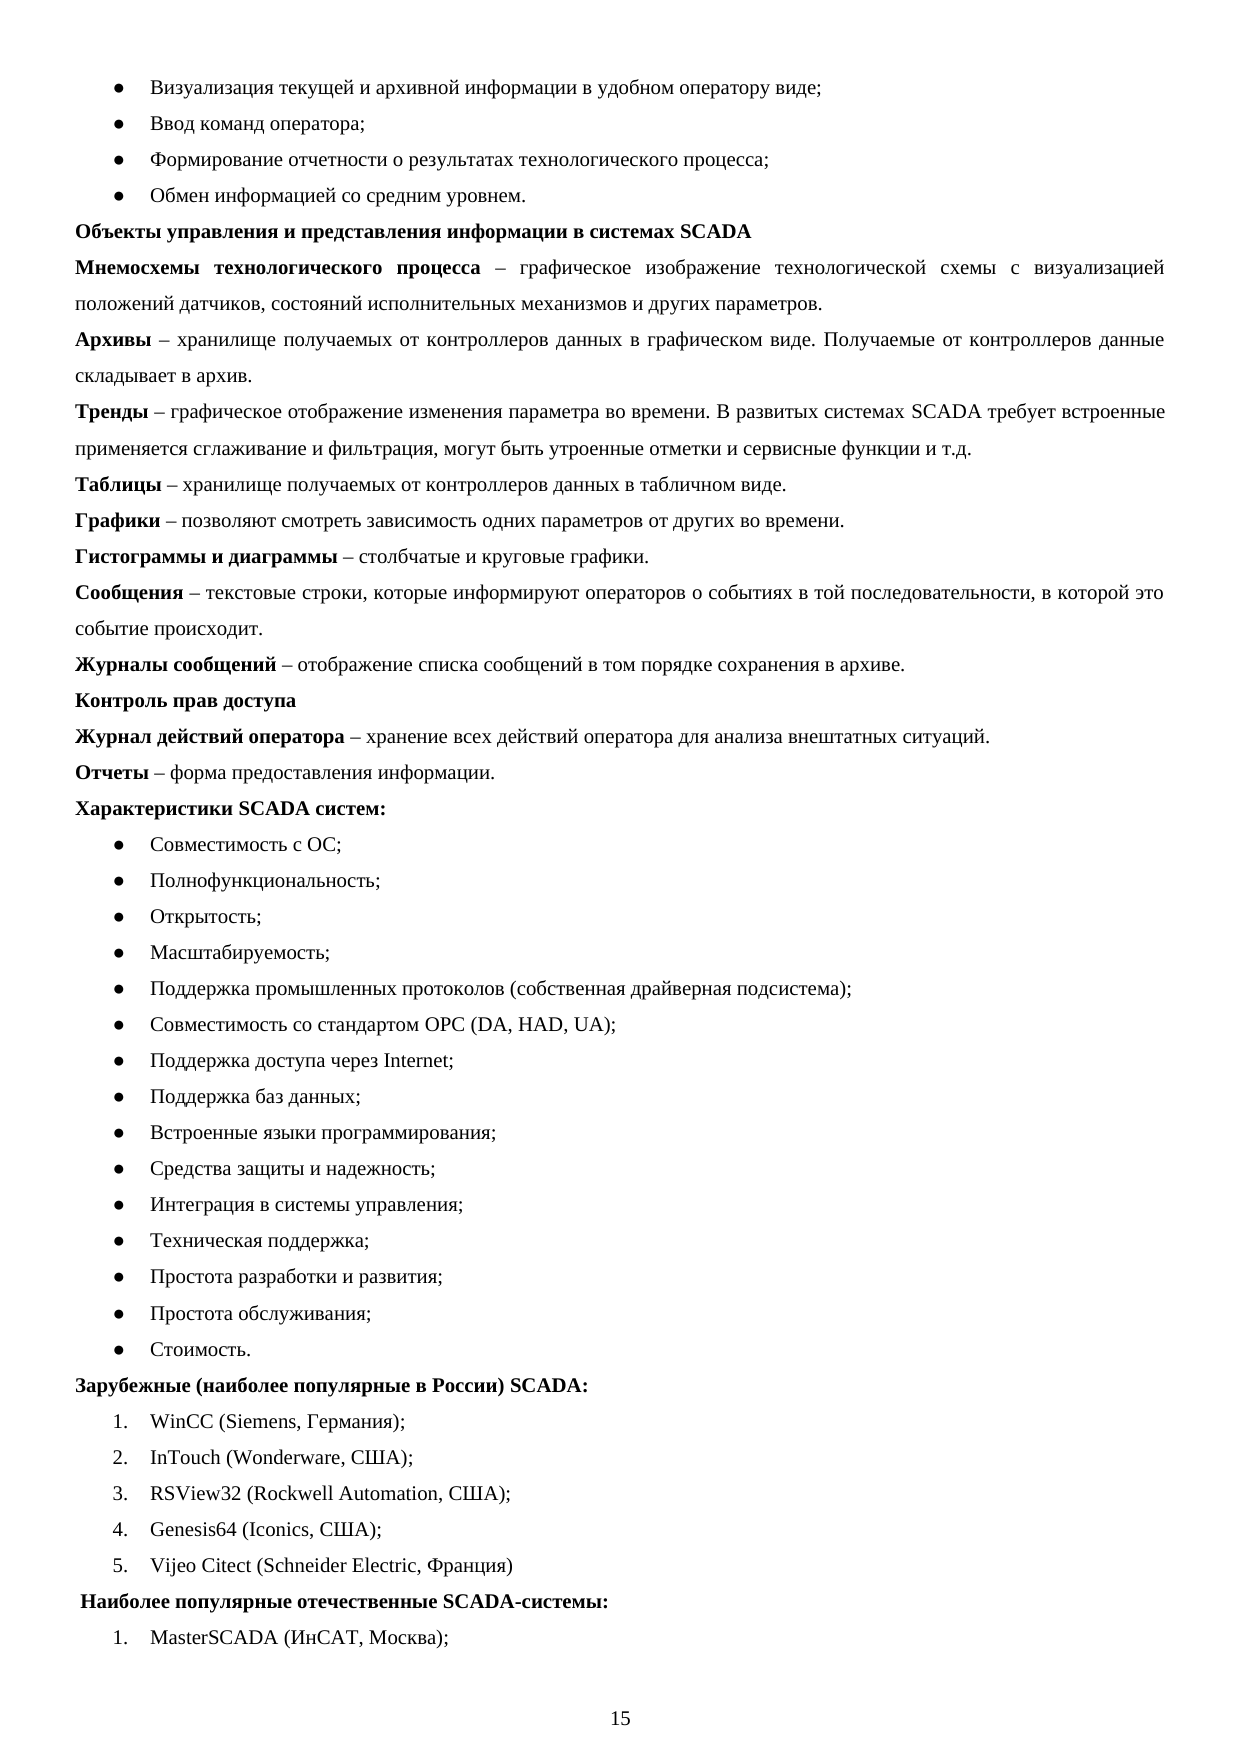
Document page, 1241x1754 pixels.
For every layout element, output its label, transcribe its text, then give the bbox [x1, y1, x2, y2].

text Зарубежные (наиболее популярные в России) SCADA: [75, 1372, 1165, 1397]
list Genesis64 (Iconics, США); [112, 1517, 1165, 1541]
list Масштабируемость; [112, 940, 1165, 964]
text Графики – позволяют смотреть зависимость одних параметров от других во времени. [75, 507, 1165, 532]
list Встроенные языки программирования; [112, 1120, 1165, 1144]
text Наиболее популярные отечественные SCADA-системы: [75, 1589, 1165, 1613]
text Контроль прав доступа [75, 688, 1165, 712]
list Средства защиты и надежность; [112, 1156, 1165, 1180]
text Отчеты – форма предоставления информации. [75, 760, 1165, 784]
list Интеграция в системы управления; [112, 1192, 1165, 1216]
list Открытость; [112, 904, 1165, 928]
list Vijeo Citect (Schneider Electric, Франция) [112, 1553, 1165, 1577]
list Полнофункциональность; [112, 868, 1165, 892]
list Простота разработки и развития; [112, 1264, 1165, 1288]
list Поддержка доступа через Internet; [112, 1048, 1165, 1072]
list Визуализация текущей и архивной информации в удобном оператору виде; [112, 75, 1165, 99]
text Тренды – графическое отображение изменения параметра во времени. В развитых системах SCADA требует встроенные применяется сглаживание и фильтрация, могут быть утроенные отметки и сервисные функции и т.д. [75, 399, 1165, 459]
list Обмен информацией со средним уровнем. [112, 183, 1165, 207]
list Стоимость. [112, 1336, 1165, 1361]
text Журнал действий оператора – хранение всех действий оператора для анализа внештатных ситуаций. [75, 724, 1165, 748]
list Поддержка баз данных; [112, 1084, 1165, 1108]
list WinCC (Siemens, Германия); [112, 1408, 1165, 1433]
list RSView32 (Rockwell Automation, США); [112, 1481, 1165, 1505]
list Совместимость с ОС; [112, 832, 1165, 856]
list MasterSCADA (ИнСАТ, Москва); [112, 1625, 1165, 1649]
list Техническая поддержка; [112, 1228, 1165, 1252]
text Сообщения – текстовые строки, которые информируют операторов о событиях в той последовательности, в которой это событие происходит. [75, 579, 1165, 640]
list Простота обслуживания; [112, 1300, 1165, 1324]
list InTouch (Wonderware, США); [112, 1444, 1165, 1469]
text Гистограммы и диаграммы – столбчатые и круговые графики. [75, 543, 1165, 568]
text Объекты управления и представления информации в системах SCADA [75, 219, 1165, 243]
text Мнемосхемы технологического процесса – графическое изображение технологической схемы с визуализацией положений датчиков, состояний исполнительных механизмов и других параметров. [75, 255, 1165, 315]
list Совместимость со стандартом OPC (DA, HAD, UA); [112, 1012, 1165, 1036]
text Характеристики SCADA систем: [75, 796, 1165, 820]
text Архивы – хранилище получаемых от контроллеров данных в графическом виде. Получаемые от контроллеров данные складывает в архив. [75, 327, 1165, 387]
list Формирование отчетности о результатах технологического процесса; [112, 147, 1165, 171]
text Журналы сообщений – отображение списка сообщений в том порядке сохранения в архиве. [75, 652, 1165, 676]
text Таблицы – хранилище получаемых от контроллеров данных в табличном виде. [75, 471, 1165, 496]
list Ввод команд оператора; [112, 111, 1165, 135]
list Поддержка промышленных протоколов (собственная драйверная подсистема); [112, 976, 1165, 1000]
